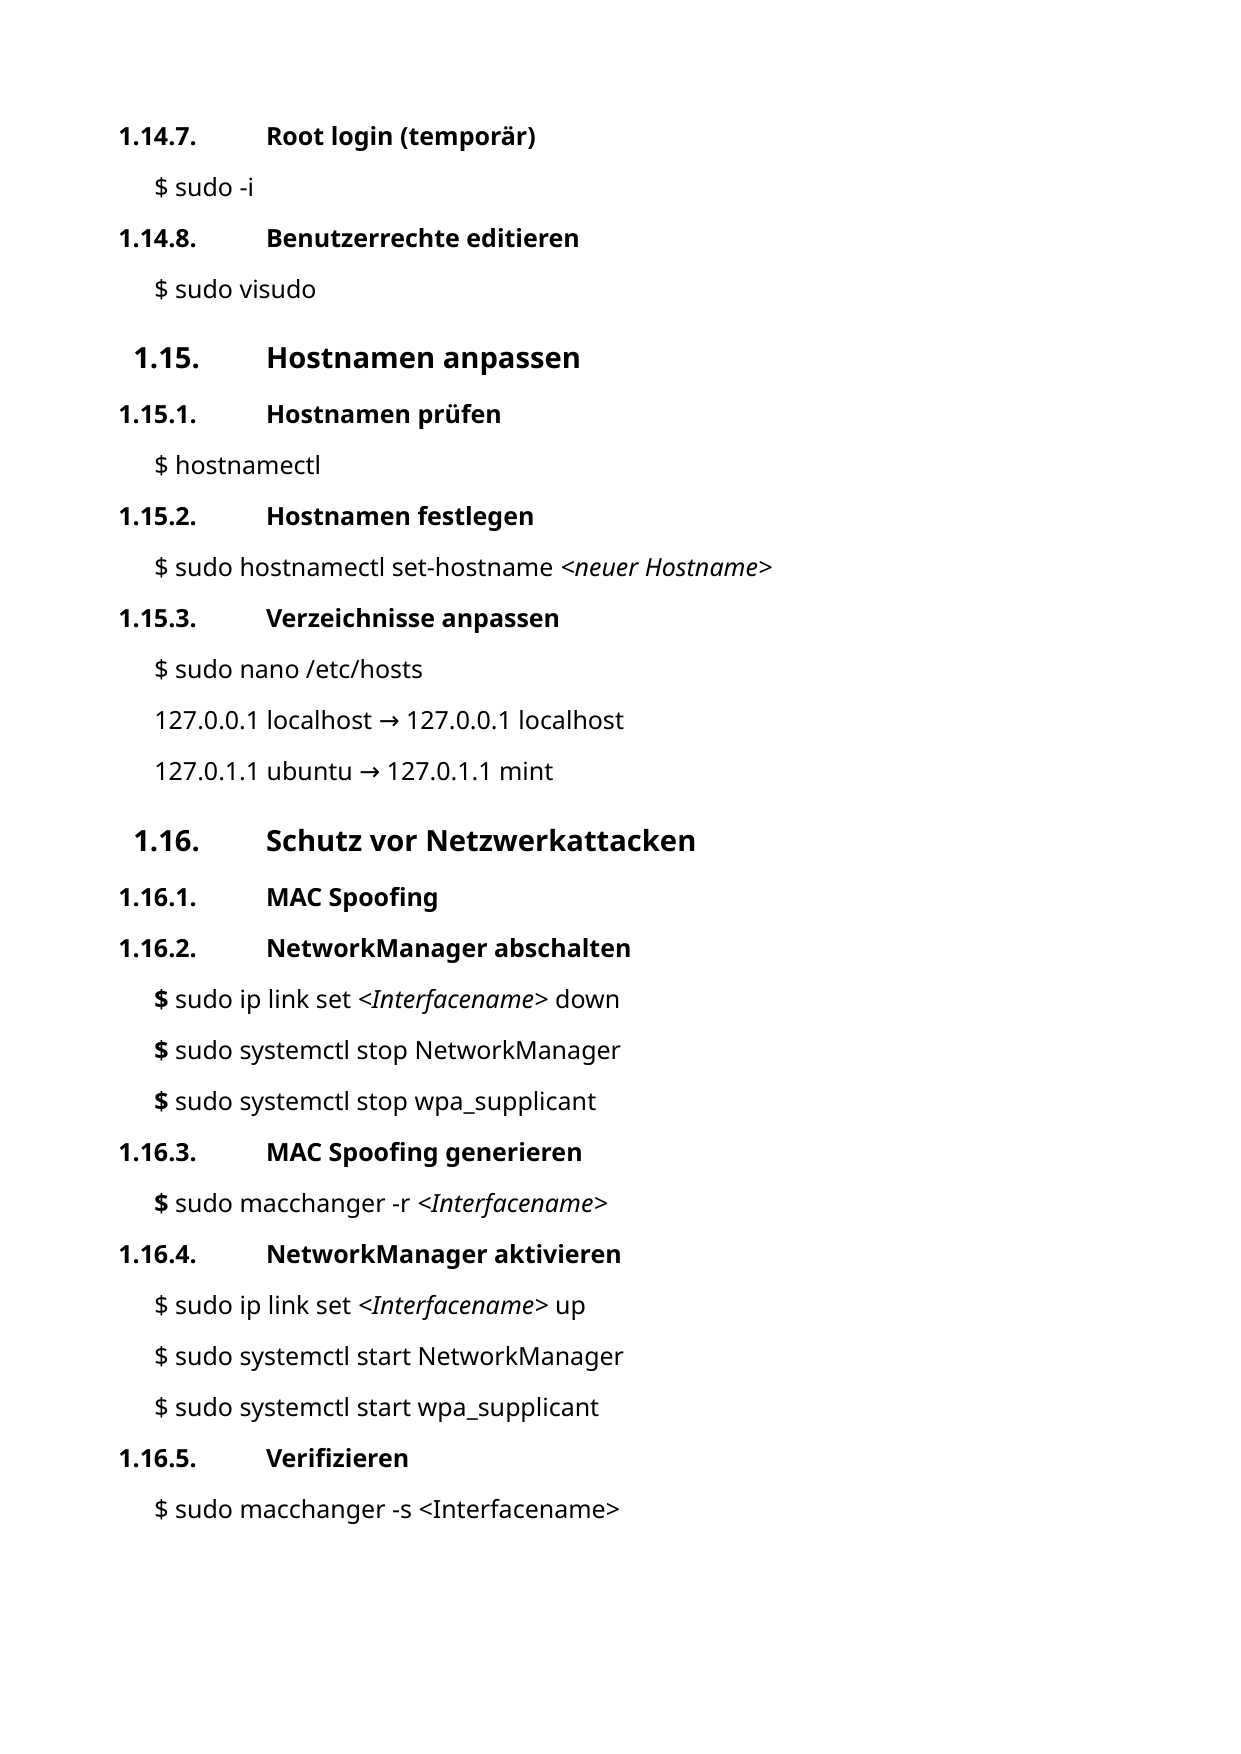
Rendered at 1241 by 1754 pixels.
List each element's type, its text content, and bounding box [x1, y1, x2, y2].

text $ sudo ip link set <Interfacename> up [154, 1288, 1122, 1322]
subtitle Benutzerrechte editieren [118, 220, 1122, 254]
text $ sudo macchanger -s <Interfacename> [154, 1492, 1122, 1526]
text 127.0.0.1 localhost → 127.0.0.1 localhost [154, 703, 1122, 737]
subtitle Schutz vor Netzwerkattacken [118, 820, 1122, 860]
text $ sudo systemctl start wpa_supplicant [154, 1390, 1122, 1424]
text $ sudo macchanger -r <Interfacename> [154, 1186, 1122, 1220]
text $ sudo ip link set <Interfacename> down [154, 982, 1122, 1016]
text $ sudo systemctl start NetworkManager [154, 1339, 1122, 1373]
subtitle MAC Spoofing [118, 879, 1122, 914]
subtitle NetworkManager aktivieren [118, 1237, 1122, 1271]
text $ sudo hostnamectl set-hostname <neuer Hostname> [154, 550, 1122, 584]
text $ sudo visudo [154, 271, 1122, 305]
subtitle Verzeichnisse anpassen [118, 601, 1122, 635]
subtitle Hostnamen prüfen [118, 397, 1122, 431]
text $ sudo nano /etc/hosts [154, 652, 1122, 686]
subtitle NetworkManager abschalten [118, 931, 1122, 965]
subtitle Verifizieren [118, 1441, 1122, 1475]
text 127.0.1.1 ubuntu → 127.0.1.1 mint [154, 754, 1122, 788]
subtitle MAC Spoofing generieren [118, 1135, 1122, 1169]
subtitle Hostnamen anpassen [118, 337, 1122, 377]
subtitle Hostnamen festlegen [118, 499, 1122, 533]
text $ sudo systemctl stop wpa_supplicant [154, 1084, 1122, 1118]
text $ sudo systemctl stop NetworkManager [154, 1033, 1122, 1067]
text $ sudo -i [154, 169, 1122, 203]
subtitle Root login (temporär) [118, 118, 1122, 152]
text $ hostnamectl [154, 448, 1122, 482]
